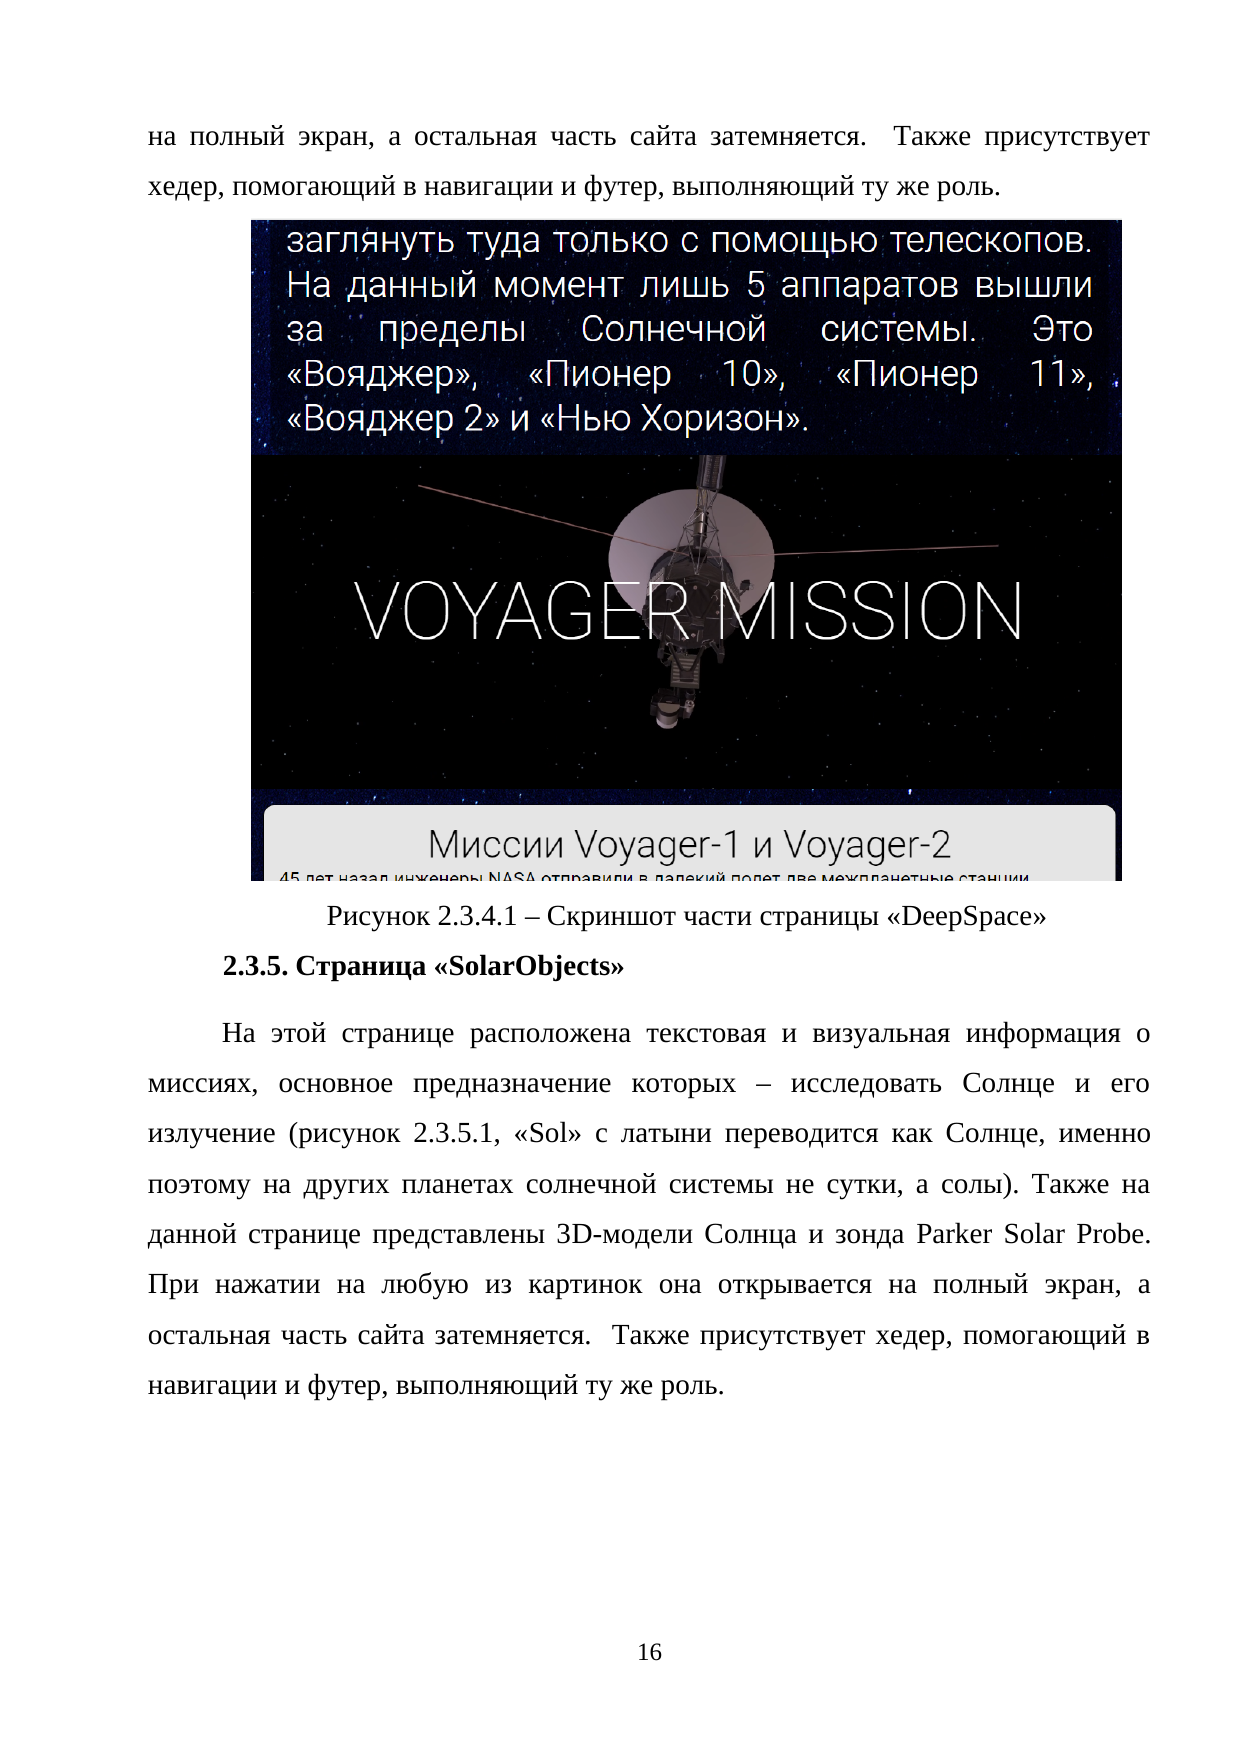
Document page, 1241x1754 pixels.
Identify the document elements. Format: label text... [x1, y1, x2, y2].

text Страница «SolarObjects» [223, 948, 1152, 981]
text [148, 118, 1152, 202]
picture [251, 218, 1122, 881]
text Рисунок 2.3.4.1 – Скриншот части страницы «DeepSpace» [148, 898, 1152, 931]
text На этой странице расположена текстовая и визуальная информация о миссиях, основное предназначение которых – исследовать Солнце и его излучение (рисунок 2.3.5.1, «Sol» с латыни переводится как Солнце, именно поэтому на других планетах солнечной системы не сутки, а солы). Также на данной странице представлены 3D-модели Солнца и зонда Parker Solar Probe. При нажатии на любую из картинок она открывается на полный экран, а остальная часть сайта затемняется. Также присутствует хедер, помогающий в навигации и футер, выполняющий ту же роль. [148, 1015, 1152, 1401]
